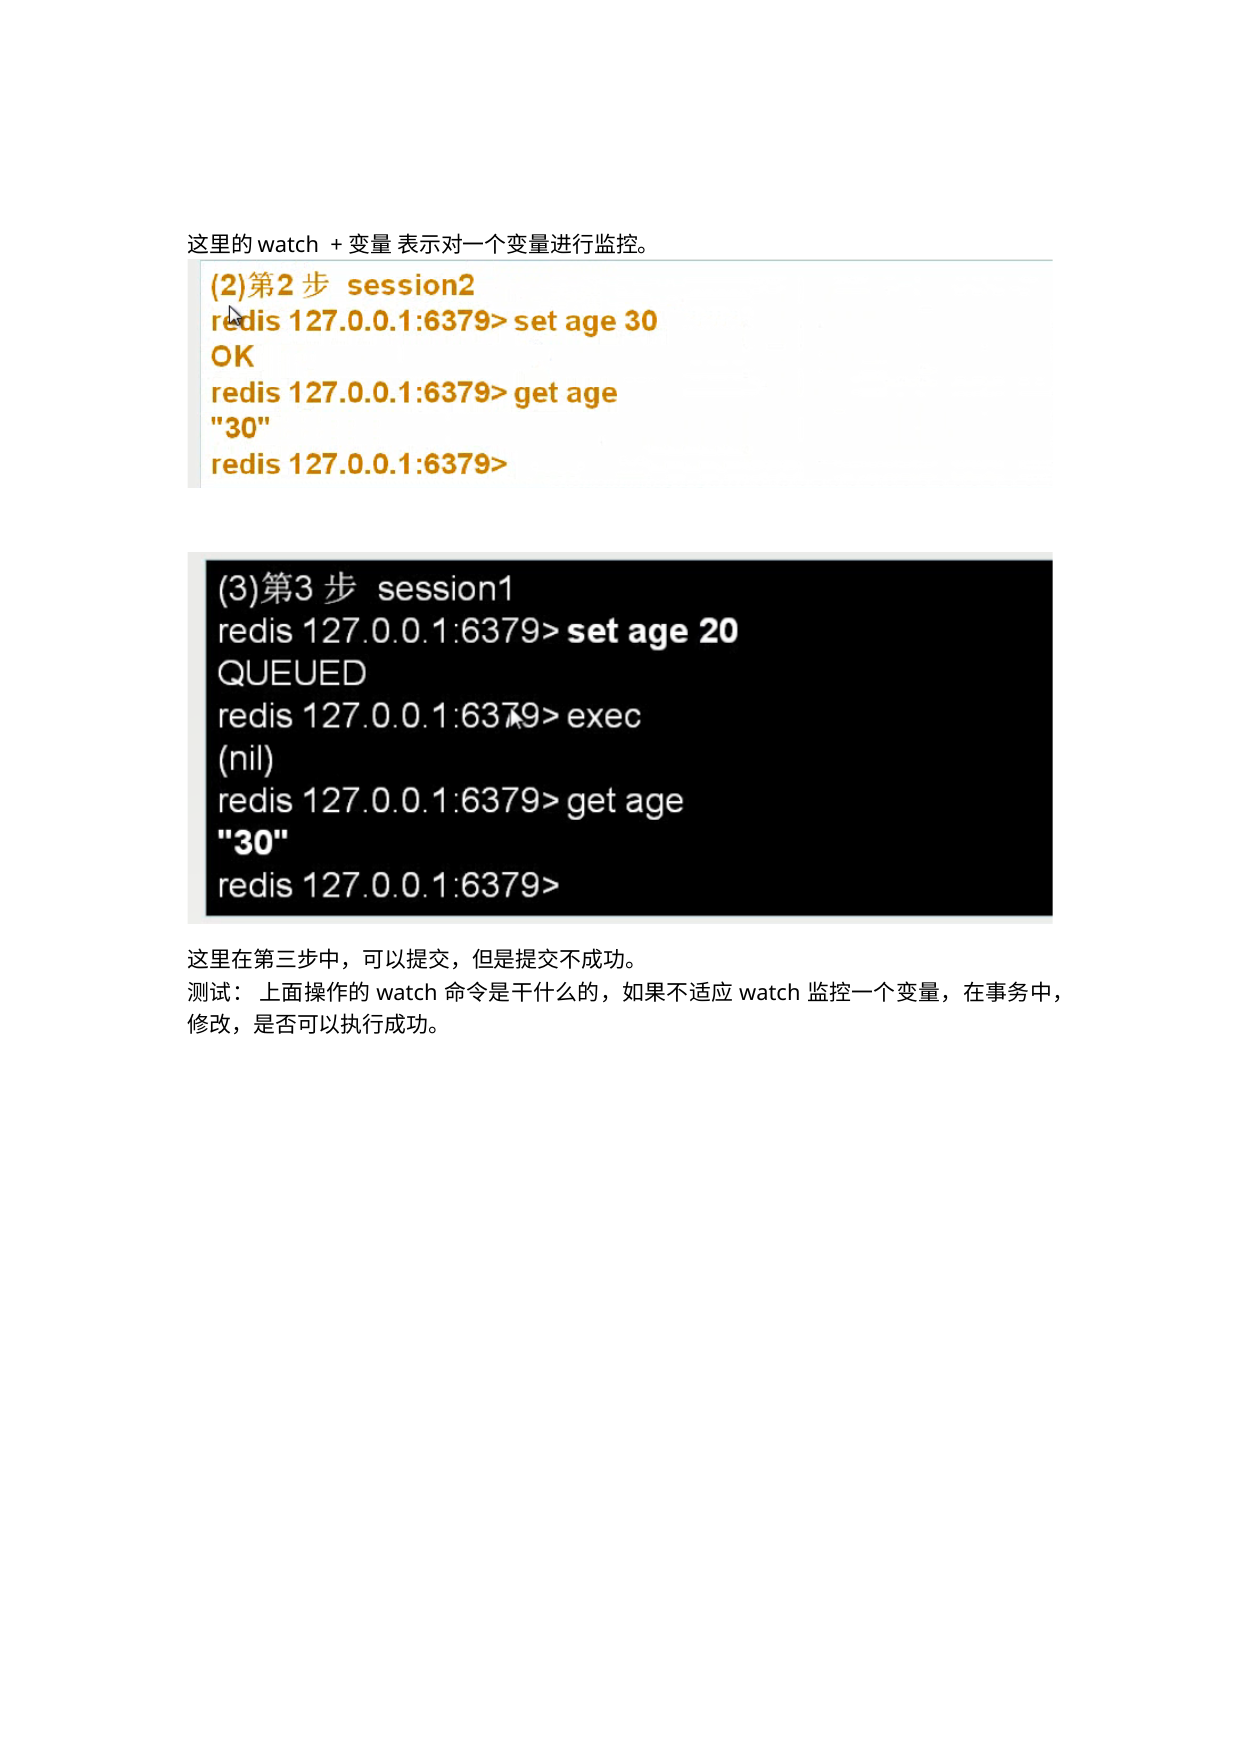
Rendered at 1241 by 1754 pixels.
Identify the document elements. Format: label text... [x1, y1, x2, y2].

text 这里的watch + 变量 表示对一个变量进行监控。 [187, 227, 1053, 259]
text 测试： 上面操作的watch 命令是干什么的，如果不适应watch 监控一个变量，在事务中，修改，是否可以执行成功。 [187, 974, 1053, 1039]
text 这里在第三步中，可以提交，但是提交不成功。 [187, 942, 1053, 974]
picture [187, 552, 1053, 924]
picture [187, 259, 1053, 488]
